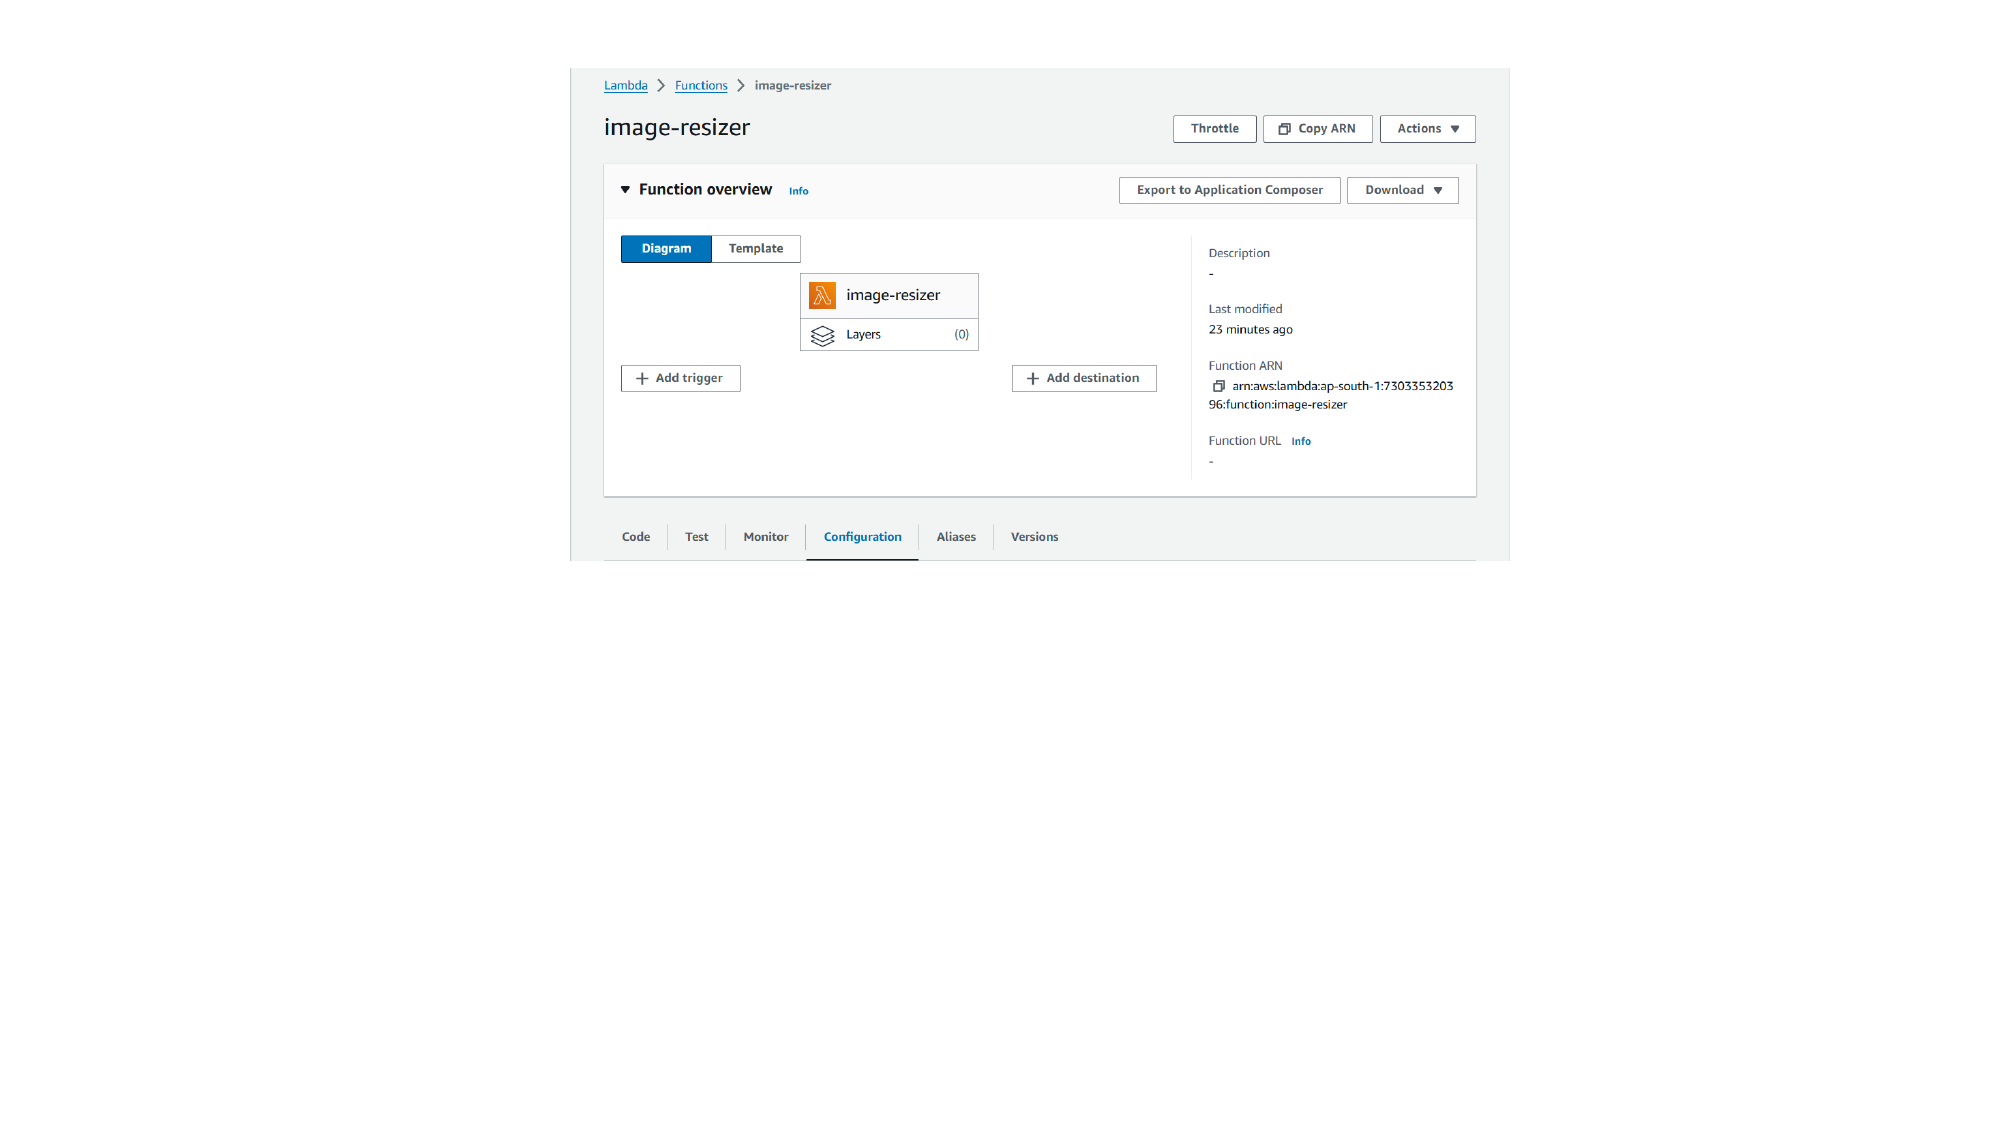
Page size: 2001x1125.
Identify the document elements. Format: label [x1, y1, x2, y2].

picture [569, 68, 1510, 561]
